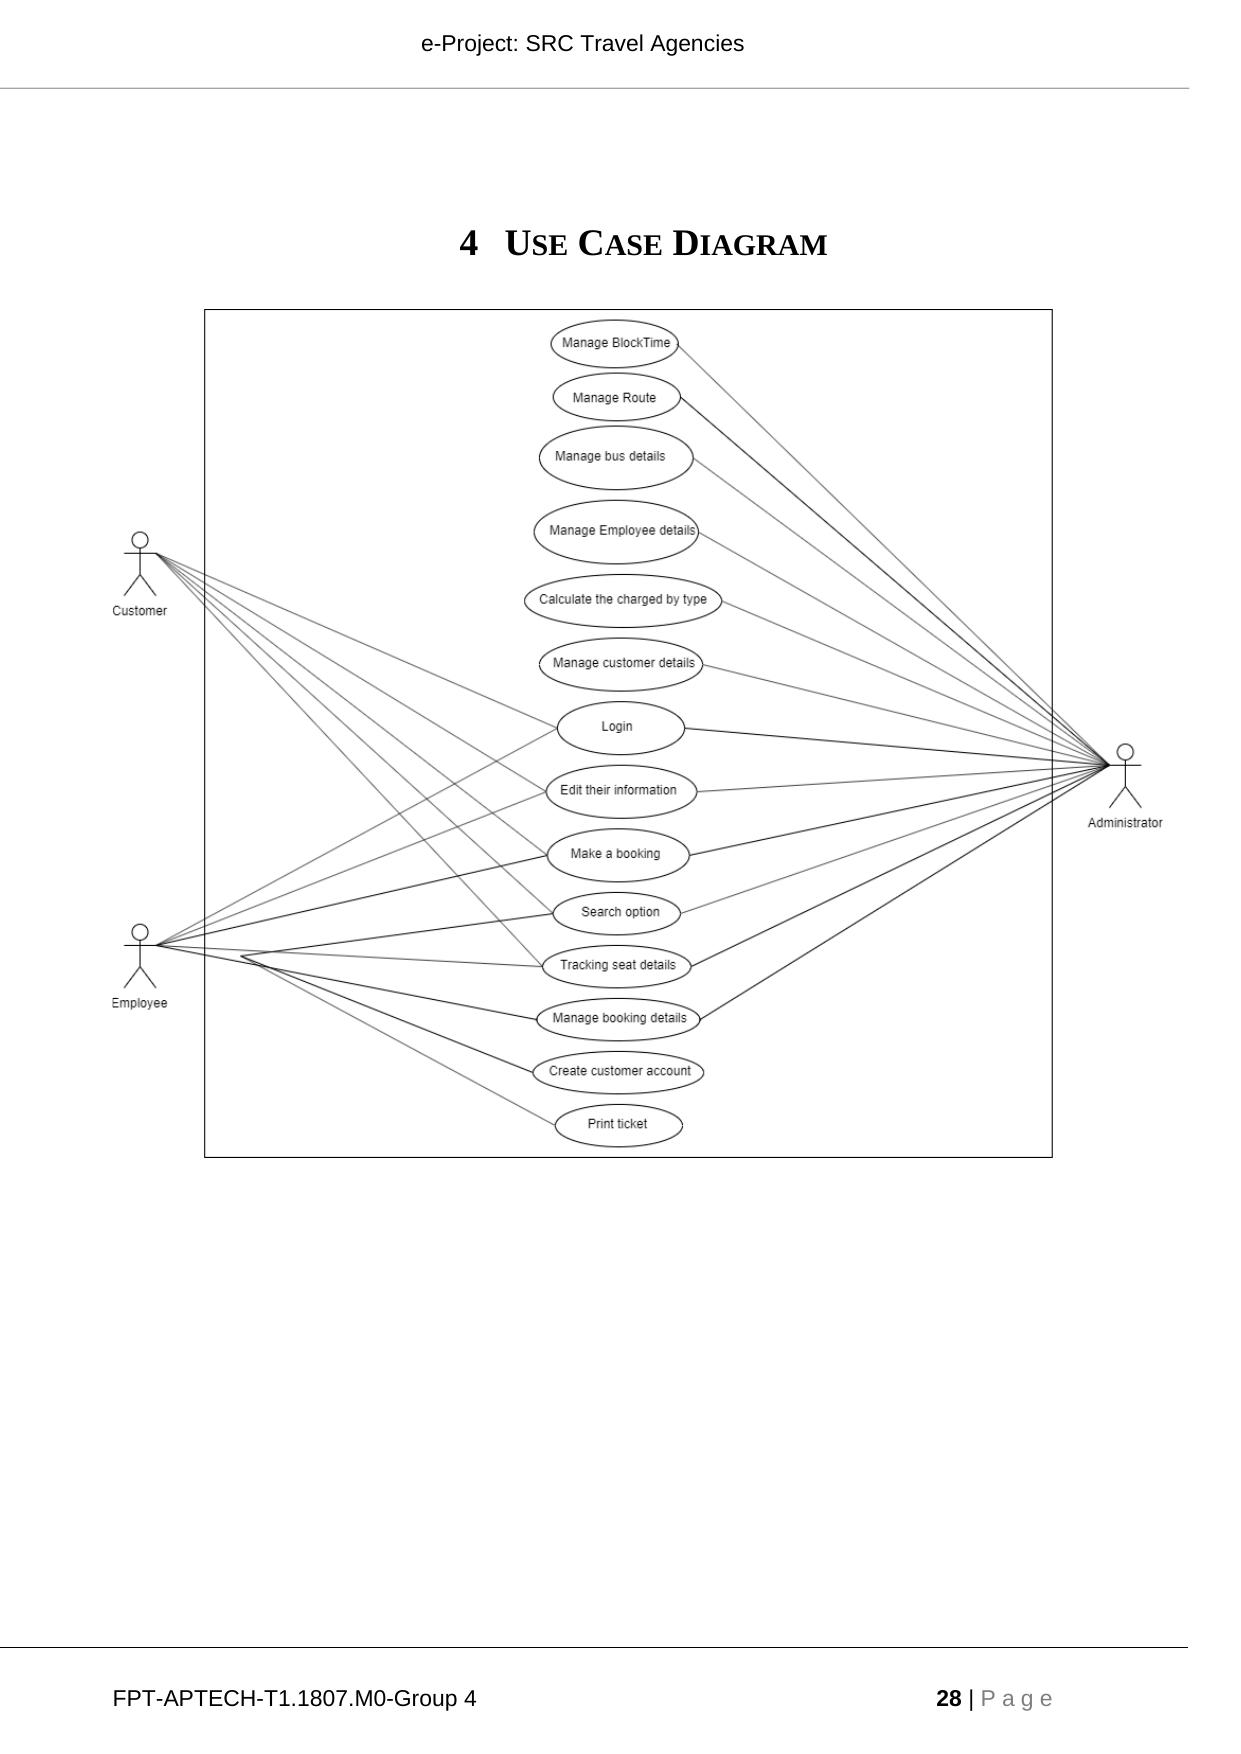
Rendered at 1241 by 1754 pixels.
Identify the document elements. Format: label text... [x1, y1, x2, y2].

picture [112, 309, 1163, 1158]
subtitle Use Case Diagram [459, 220, 1162, 263]
